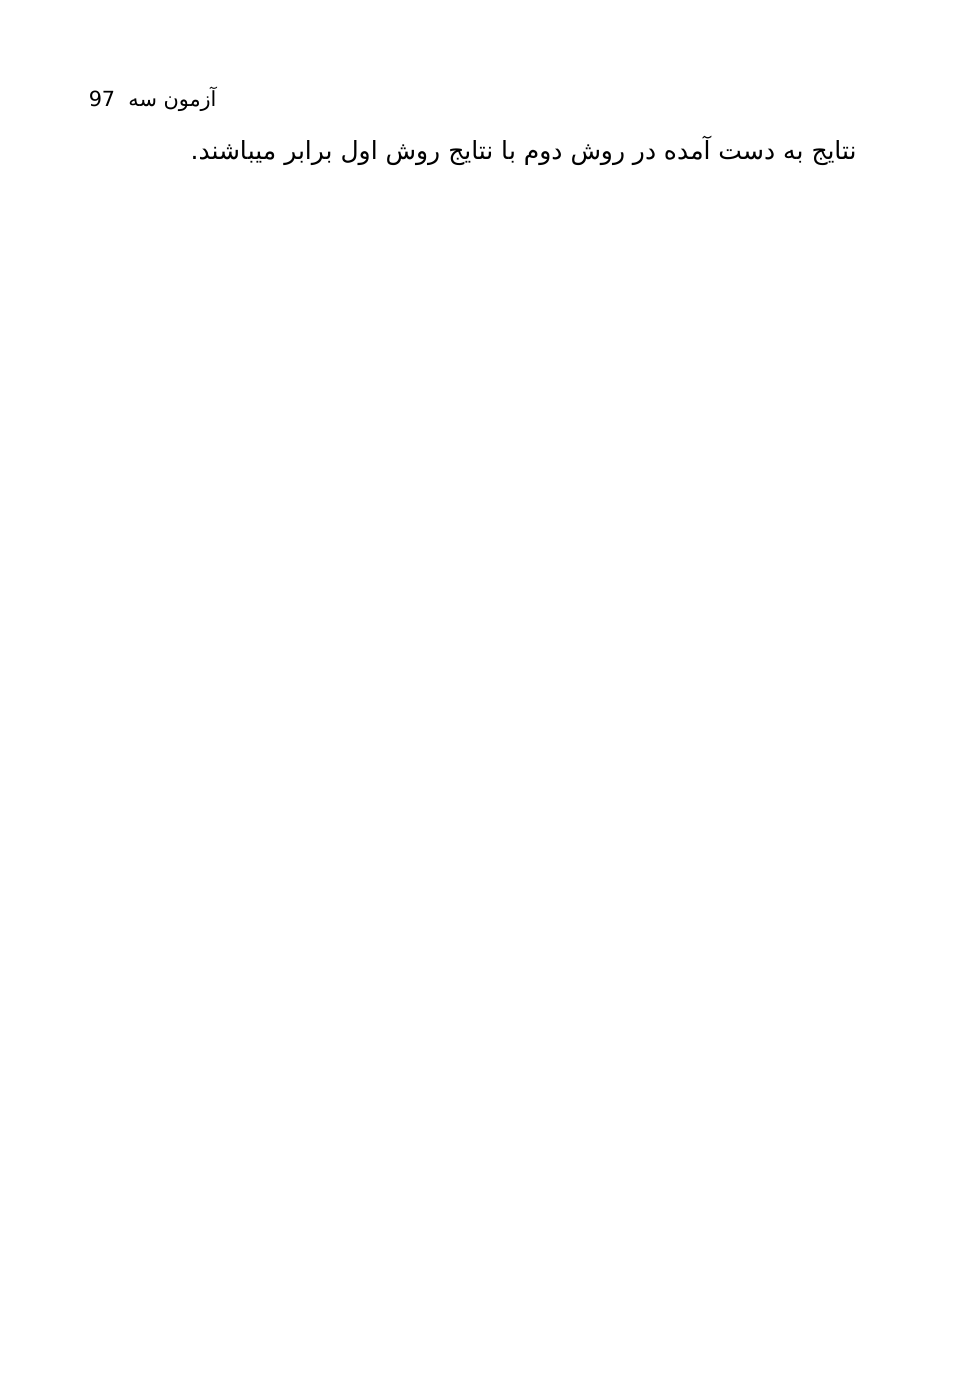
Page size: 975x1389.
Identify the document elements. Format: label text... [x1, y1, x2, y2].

text نتایج به دست آمده در روش دوم با نتایج روش اول برابر می‏باشند. [89, 136, 857, 165]
